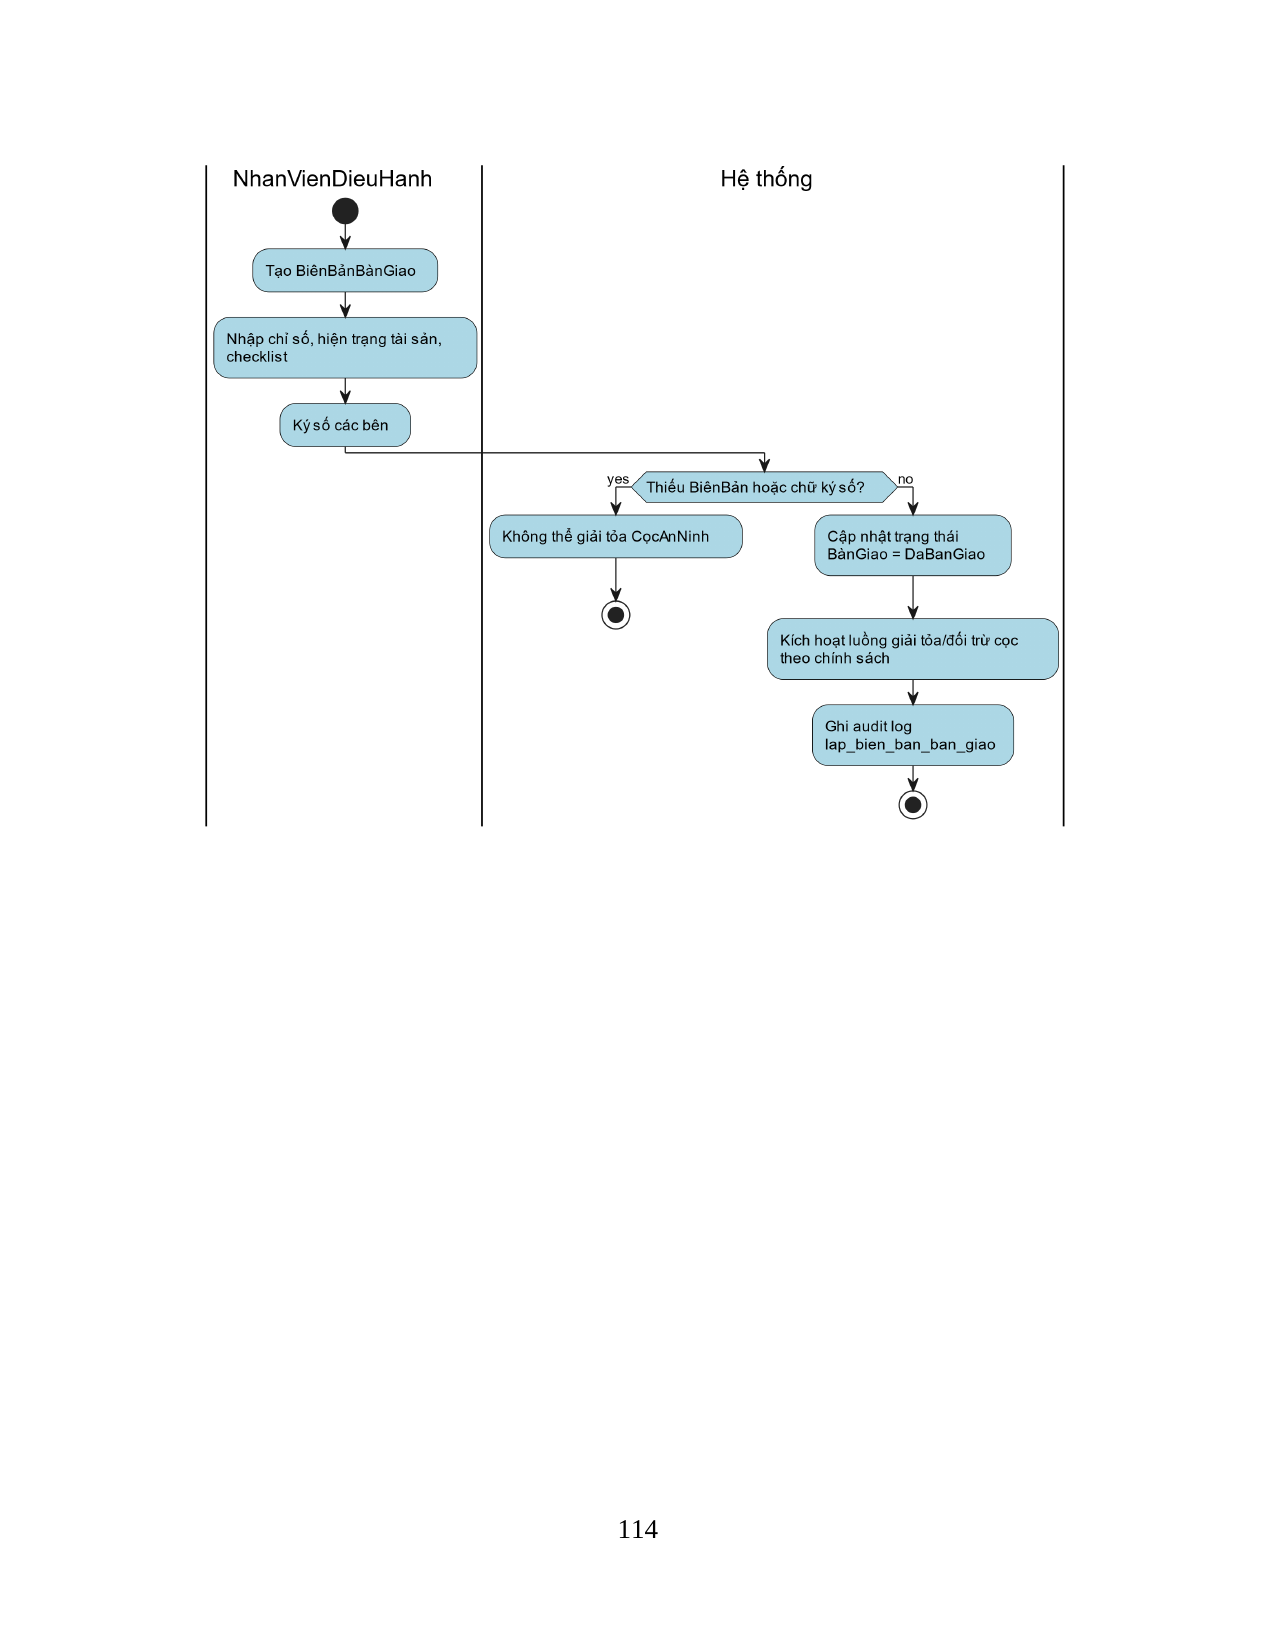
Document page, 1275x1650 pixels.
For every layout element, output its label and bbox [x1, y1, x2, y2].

picture [187, 150, 1088, 841]
